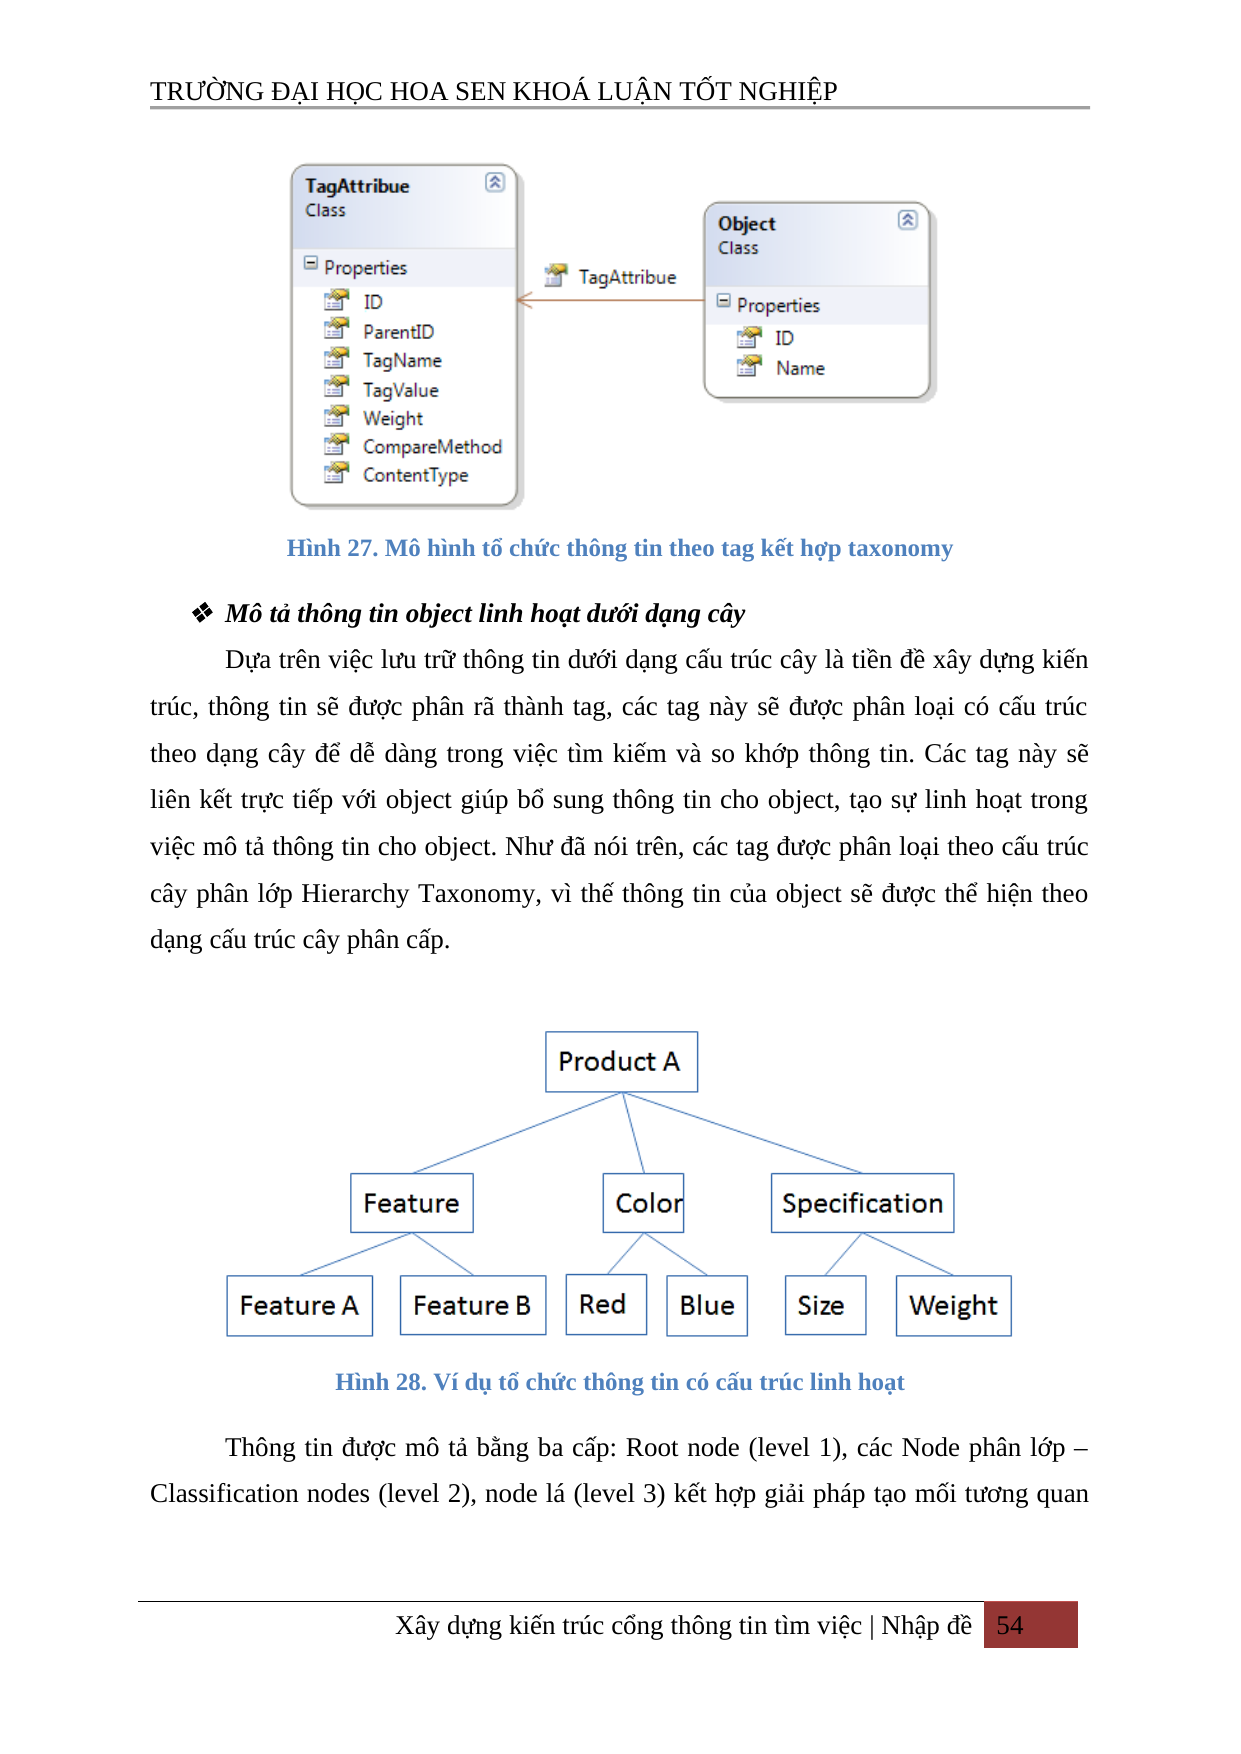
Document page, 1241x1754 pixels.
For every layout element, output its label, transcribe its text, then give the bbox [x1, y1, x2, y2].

picture [219, 1016, 1021, 1352]
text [150, 1431, 1090, 1509]
text Hình 28. Ví dụ tổ chức thông tin có cấu trúc linh hoạt [150, 1367, 1090, 1396]
text Hình 27. Mô hình tổ chức thông tin theo tag kết hợp taxonomy [150, 533, 1090, 561]
picture [276, 150, 964, 518]
list Mô tả thông tin object linh hoạt dưới dạng cây [187, 597, 1090, 628]
text Dựa trên việc lưu trữ thông tin dưới dạng cấu trúc cây là tiền đề xây dựng kiến trúc, thông tin sẽ được phân rã thành tag, các tag này sẽ được phân loại có cấu trúc theo dạng cây để dễ dàng trong việc tìm kiếm và so khớp thông tin. Các tag này sẽ liên kết trực tiếp với object giúp bổ sung thông tin cho object, tạo sự linh hoạt trong việc mô tả thông tin cho object. Như đã nói trên, các tag được phân loại theo cấu trúc cây phân lớp Hierarchy Taxonomy, vì thế thông tin của object sẽ được thể hiện theo dạng cấu trúc cây phân cấp. [150, 643, 1090, 955]
